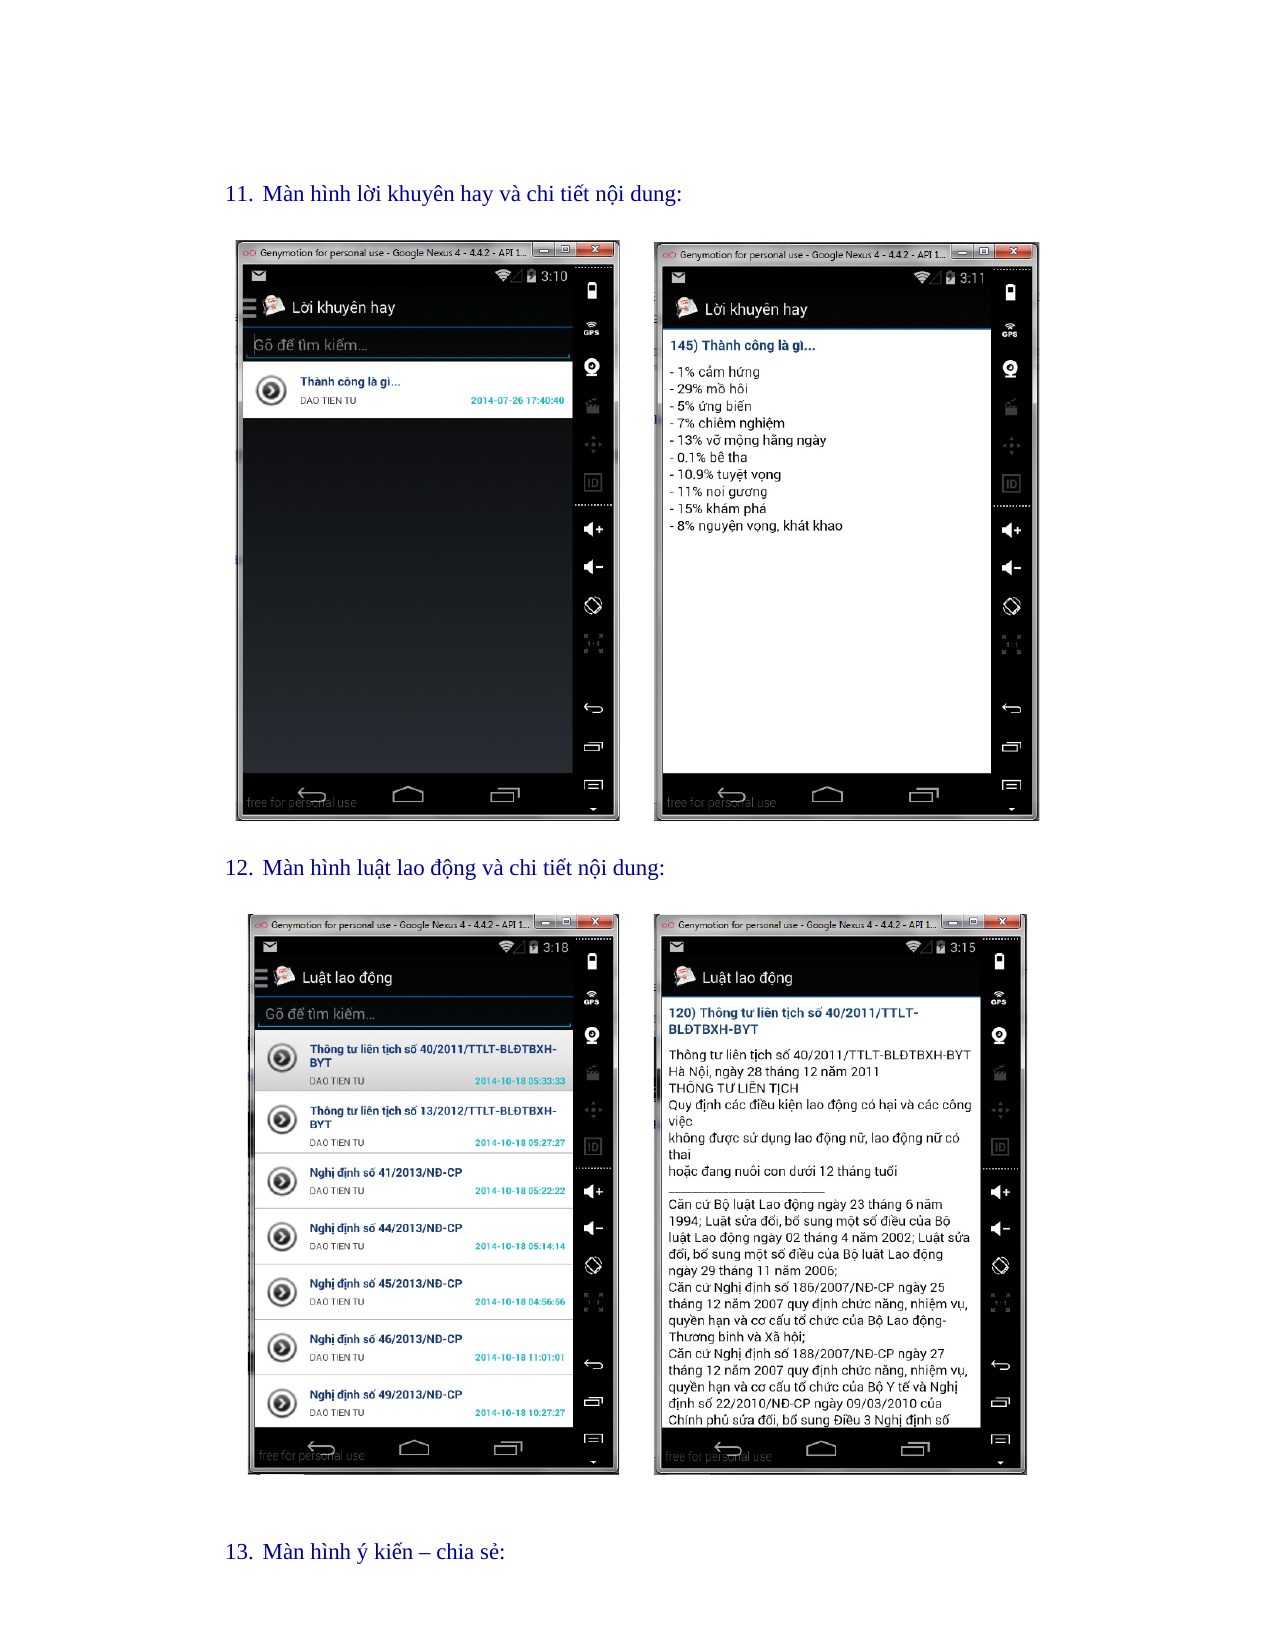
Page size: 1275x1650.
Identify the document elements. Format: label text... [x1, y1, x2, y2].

picture [247, 914, 620, 1475]
list Màn hình lời khuyên hay và chi tiết nội dung: [225, 180, 1125, 207]
picture [653, 914, 1028, 1475]
picture [235, 240, 620, 821]
picture [654, 242, 1040, 821]
list Màn hình luật lao động và chi tiết nội dung: [225, 854, 1125, 881]
list Màn hình ý kiến – chia sẻ: [225, 1538, 1125, 1565]
